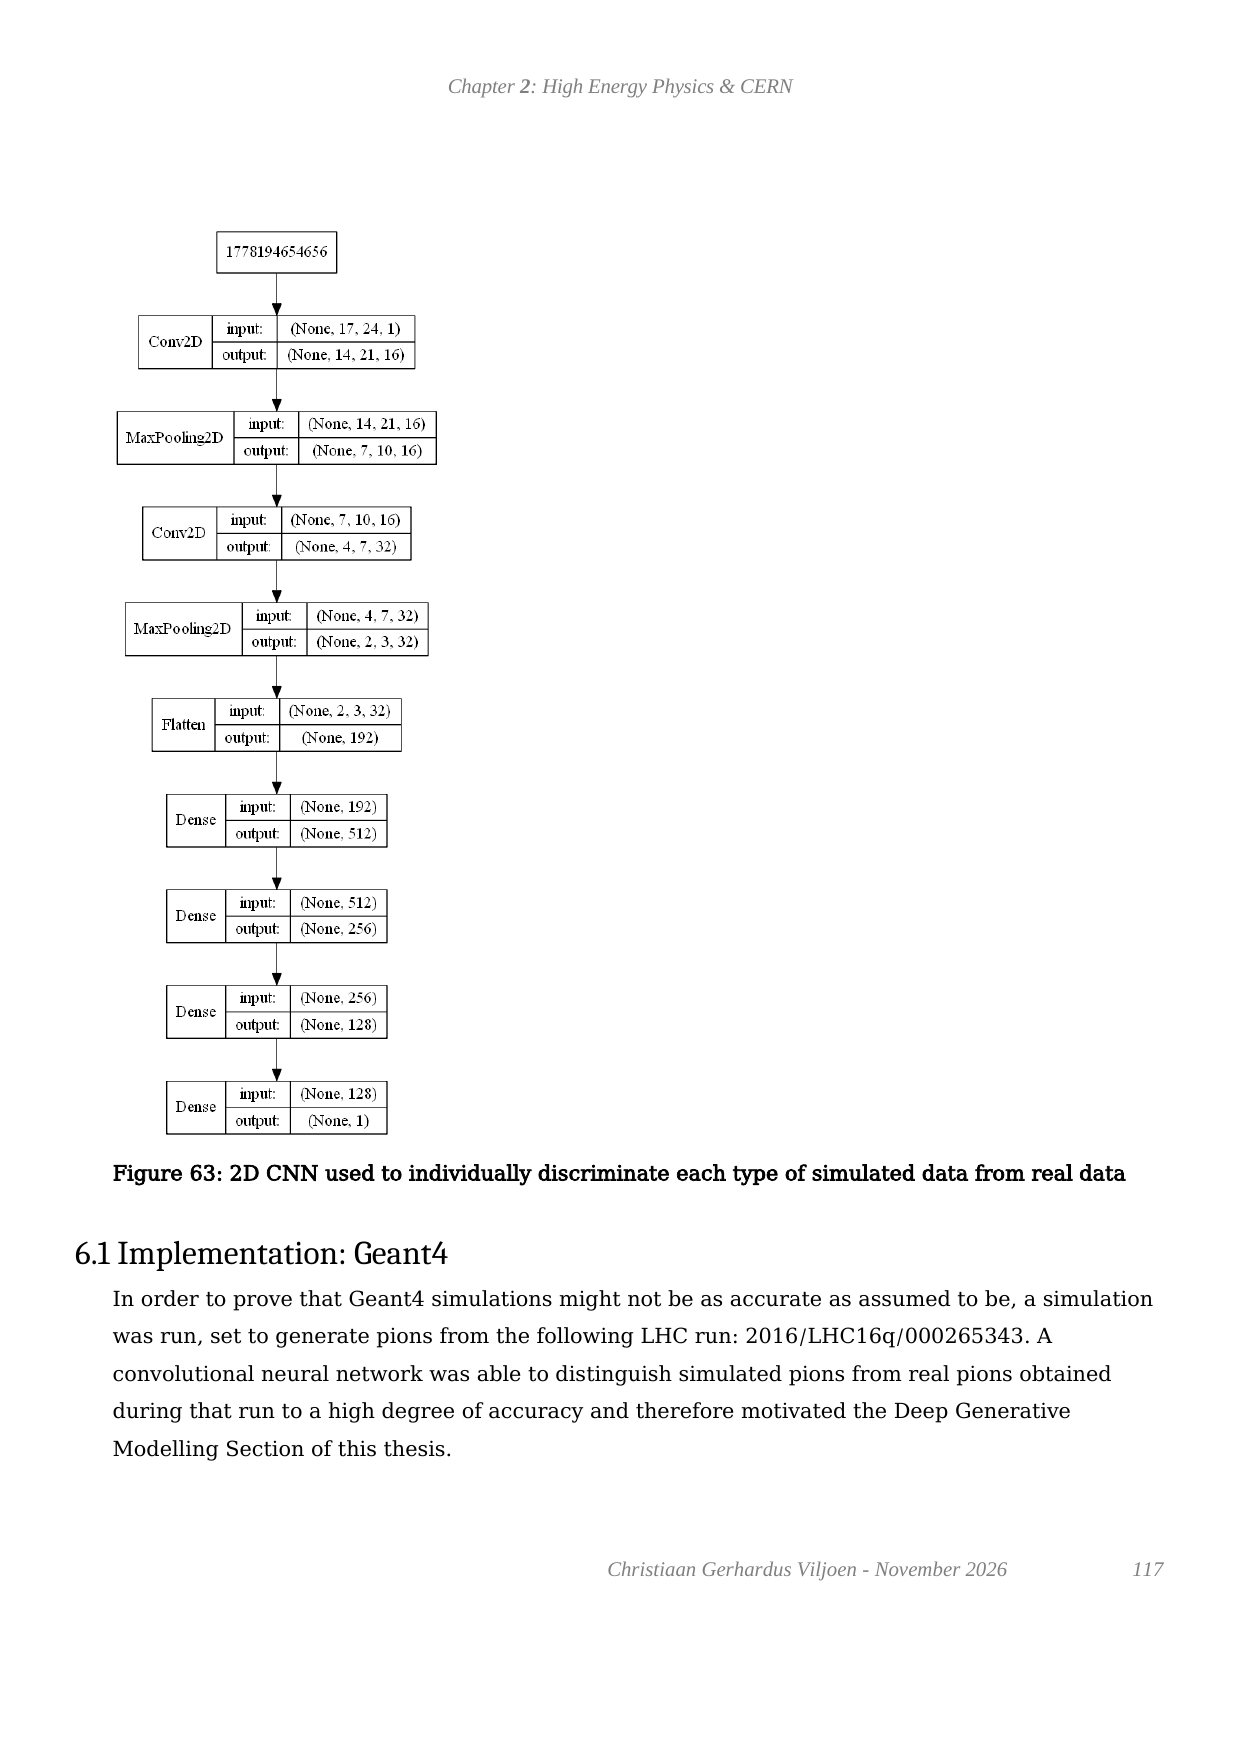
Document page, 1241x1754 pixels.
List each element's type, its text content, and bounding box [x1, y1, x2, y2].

text In order to prove that Geant4 simulations might not be as accurate as assumed to be, a simulation was run, set to generate pions from the following LHC run: 2016/LHC16q/000265343. A convolutional neural network was able to distinguish simulated pions from real pions obtained during that run to a high degree of accuracy and therefore motivated the Deep Generative Modelling Section of this thesis. [112, 1286, 1165, 1461]
picture [112, 226, 441, 1139]
subtitle Implementation: Geant4 [75, 1235, 1165, 1273]
